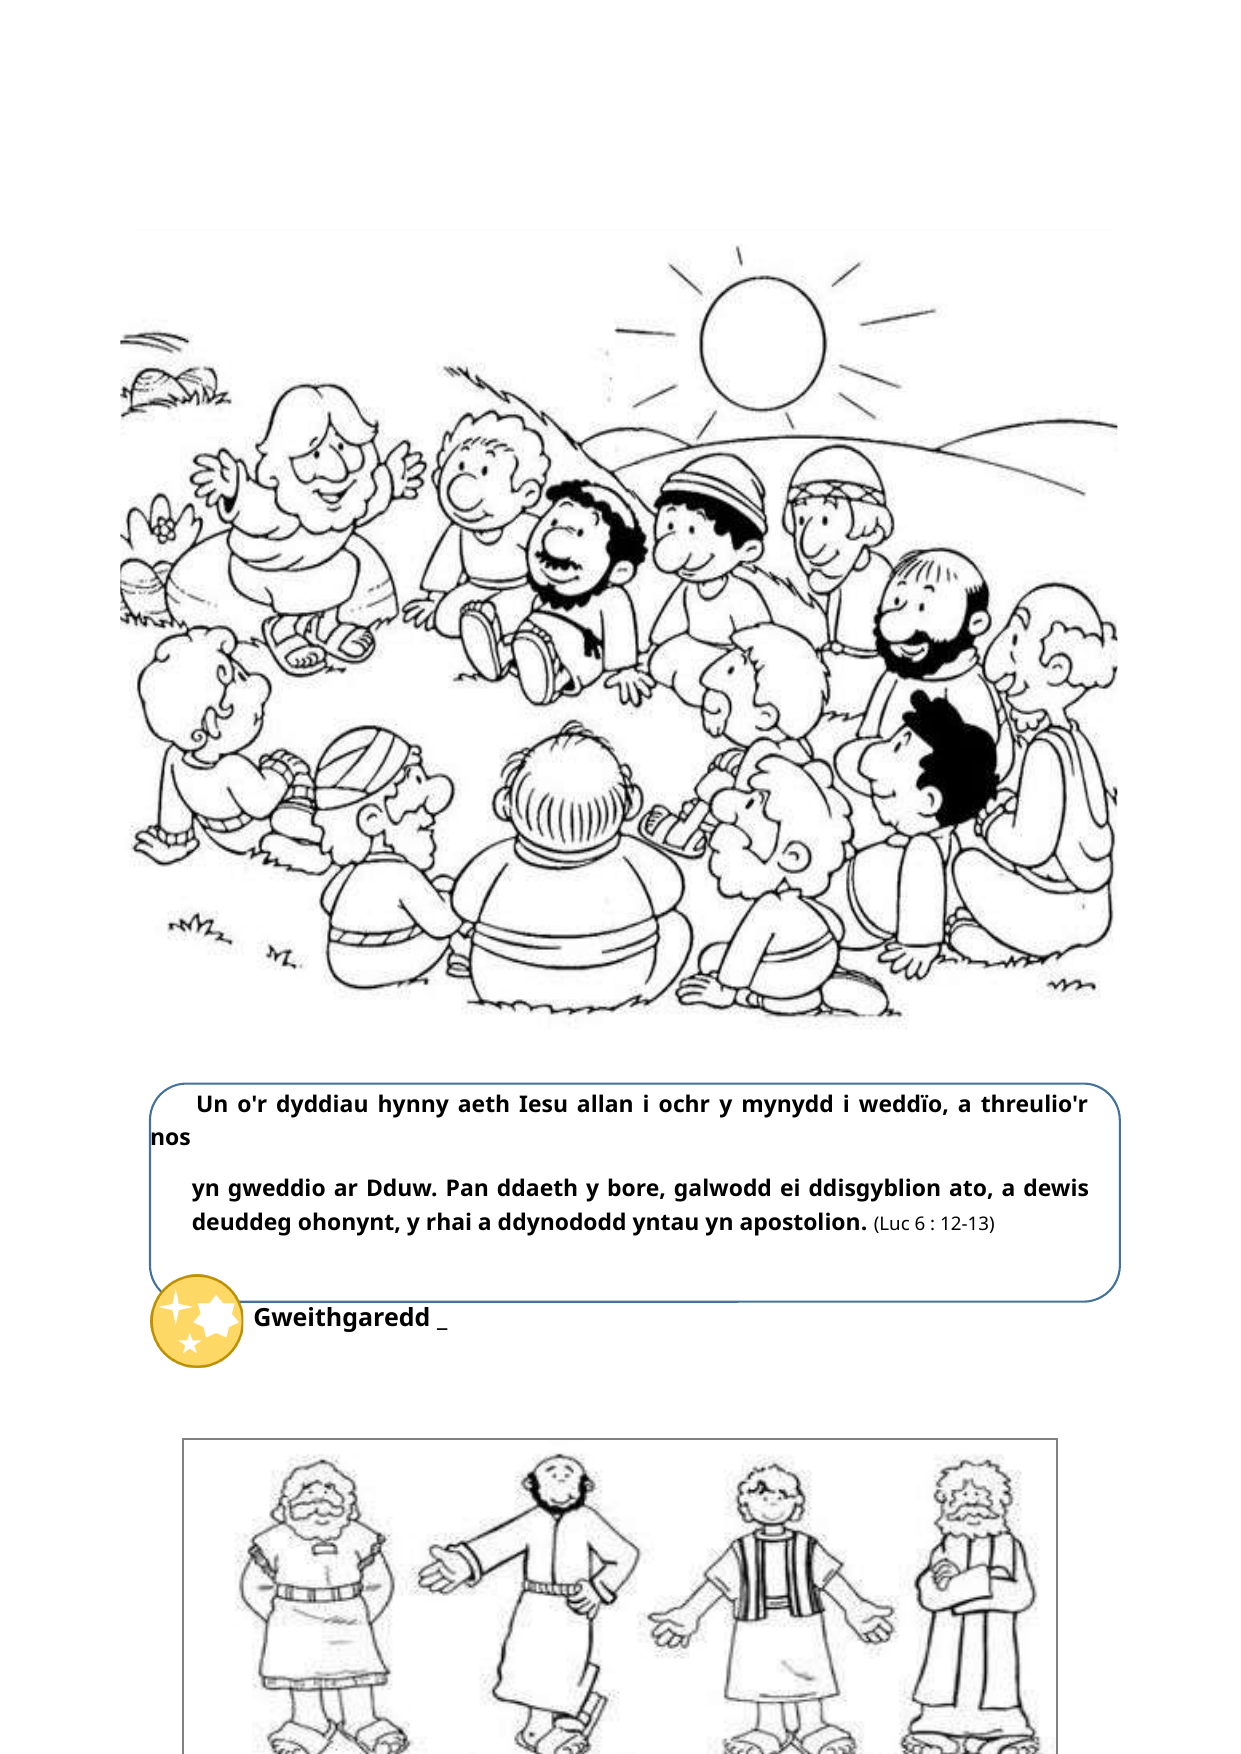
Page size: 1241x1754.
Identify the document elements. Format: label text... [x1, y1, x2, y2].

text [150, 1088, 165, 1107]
picture [150, 1274, 244, 1368]
text Un o'r dyddiau hynny aeth Iesu allan i ochr y mynydd i weddïo, a threulio'r nos [152, 1088, 1090, 1153]
picture [184, 1440, 1056, 1754]
picture [120, 229, 1118, 1038]
text yn gweddio ar Dduw. Pan ddaeth y bore, galwodd ei ddisgyblion ato, a dewis deuddeg ohonynt, y rhai a ddynododd yntau yn apostolion. (Luc 6 : 12-13) [192, 1172, 1090, 1237]
text Gweithgaredd _ [244, 1303, 1090, 1334]
